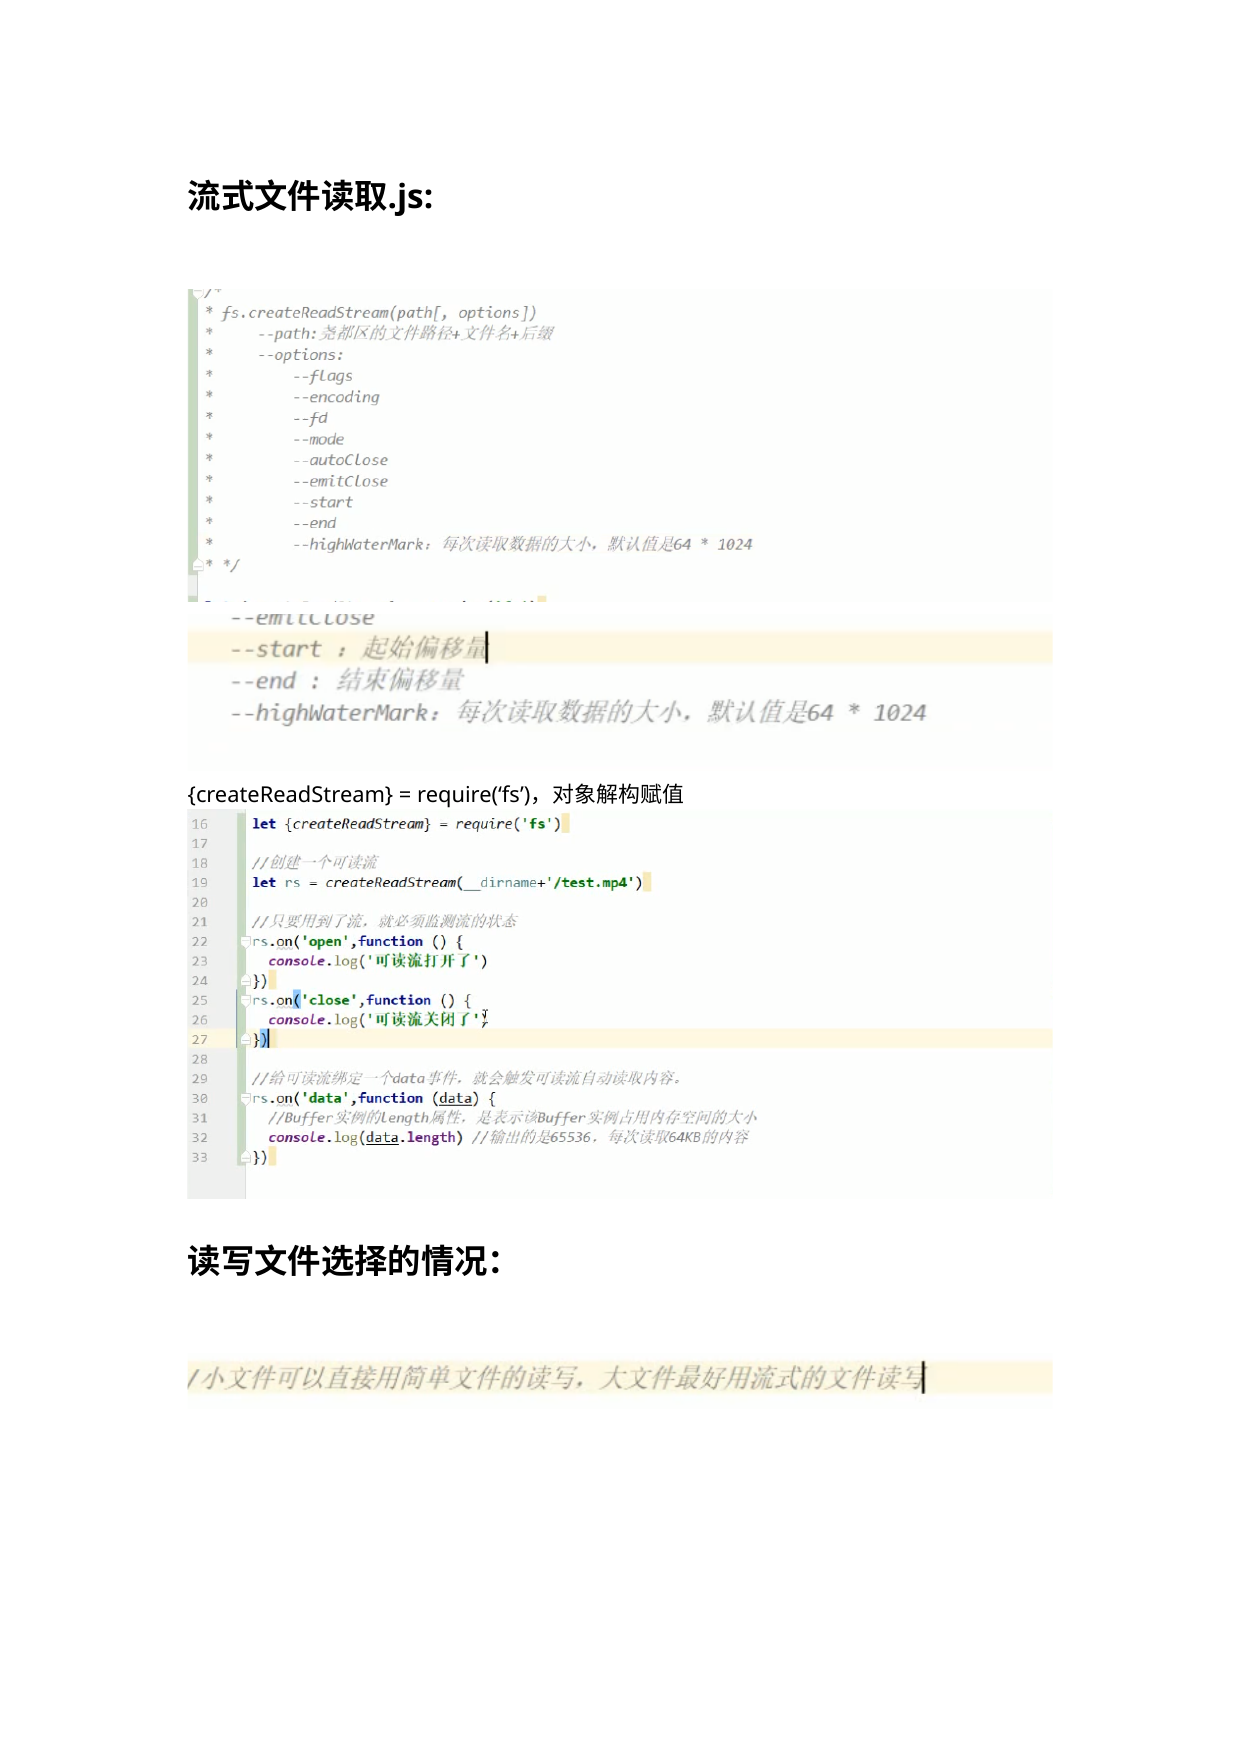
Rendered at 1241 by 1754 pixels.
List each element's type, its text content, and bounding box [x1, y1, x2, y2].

subtitle 流式文件读取.js: [187, 162, 1053, 227]
picture [187, 289, 1053, 602]
picture [187, 614, 1053, 771]
picture [187, 1353, 1053, 1409]
subtitle 读写文件选择的情况： [187, 1226, 1053, 1291]
text {createReadStream} = require(‘fs’)，对象解构赋值 [187, 777, 1053, 809]
picture [187, 809, 1053, 1199]
